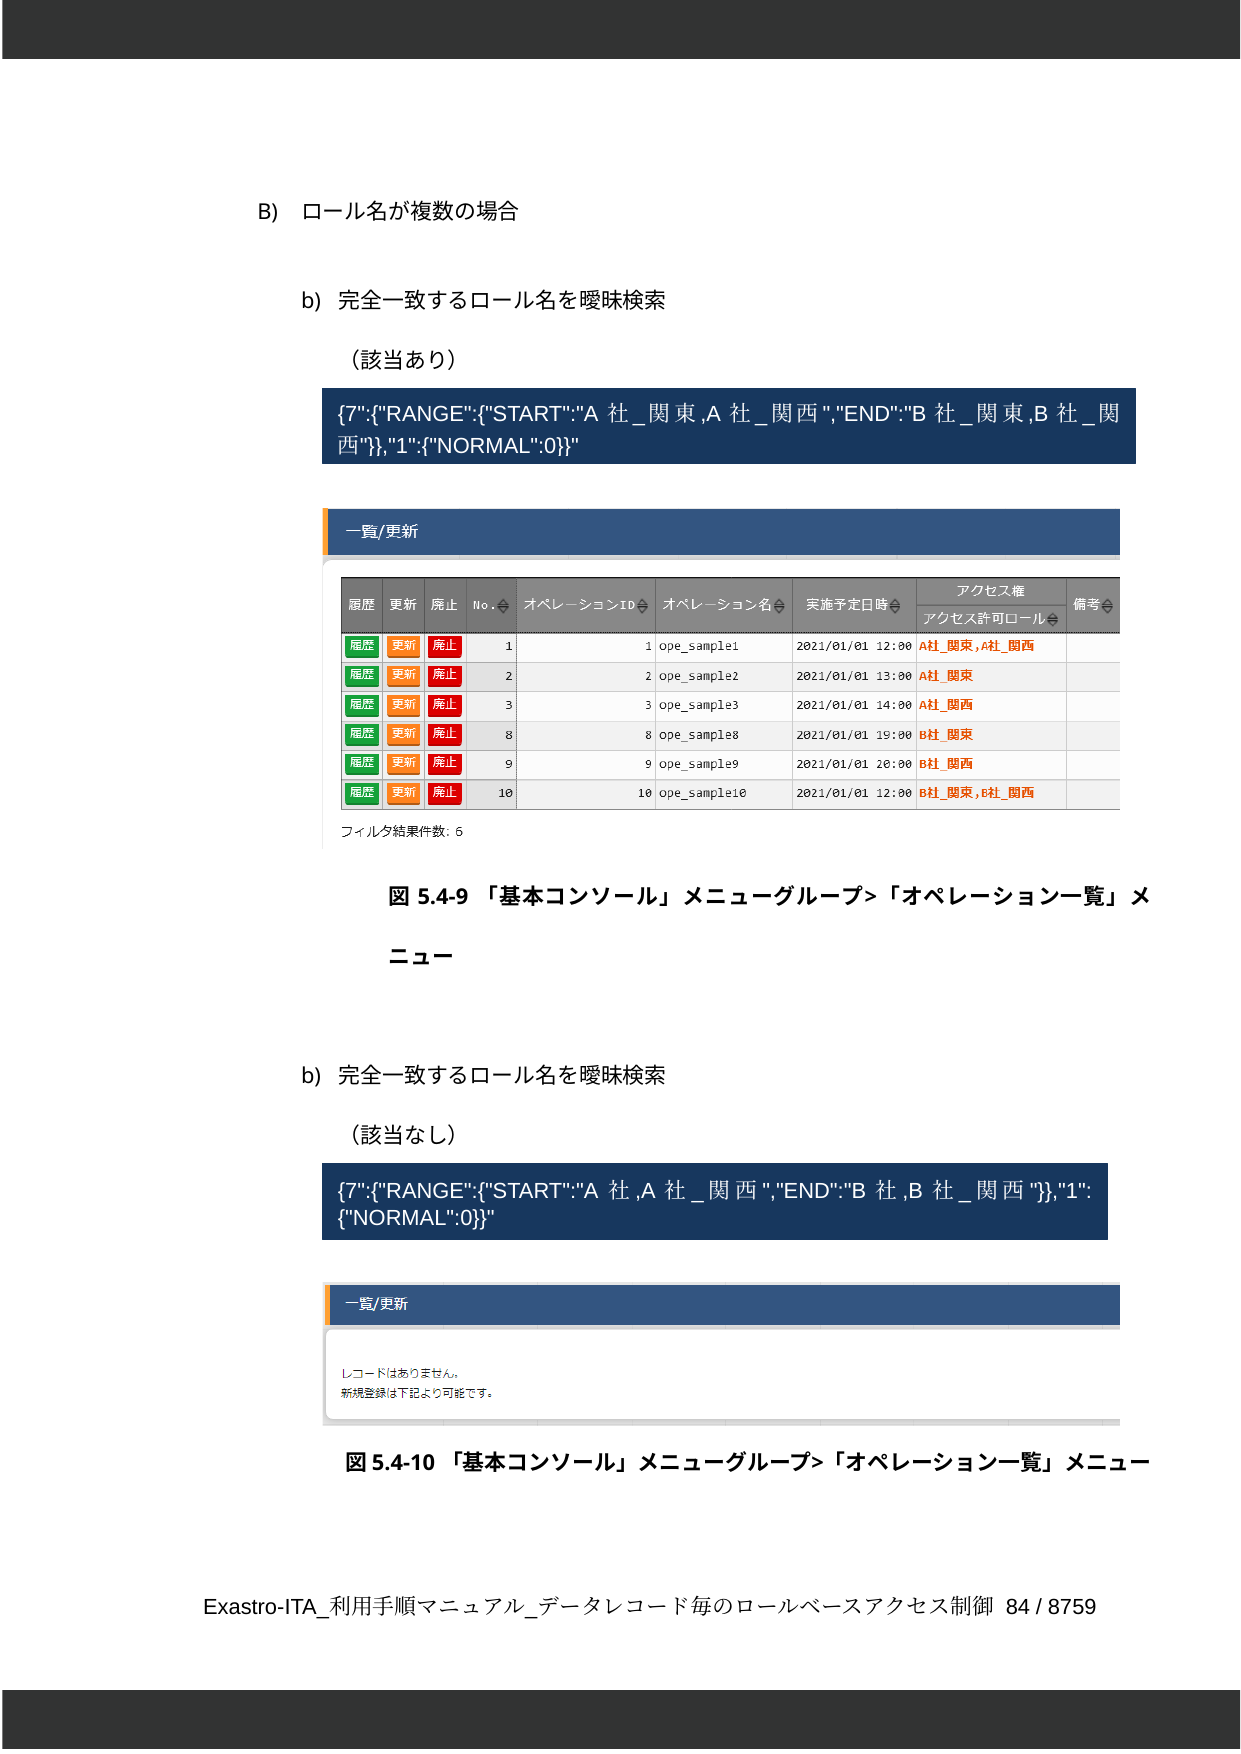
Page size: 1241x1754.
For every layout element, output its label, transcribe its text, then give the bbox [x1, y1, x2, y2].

picture [2, 0, 1241, 59]
picture [322, 1282, 1120, 1426]
picture [322, 508, 1120, 849]
list 完全一致するロール名を曖昧検索 [301, 1044, 1152, 1104]
list ロール名が複数の場合 [257, 180, 1152, 240]
list （該当あり） [338, 329, 1152, 389]
list （該当なし） [338, 1104, 1152, 1163]
picture [2, 1690, 1241, 1749]
text 図 5.4-10 「基本コンソール」メニューグループ>「オペレーション一覧」メニュー [344, 1432, 1152, 1491]
list 完全一致するロール名を曖昧検索 [301, 270, 1152, 329]
list 図 5.4-9 「基本コンソール」メニューグループ>「オペレーション一覧」メニュー [388, 866, 1152, 985]
